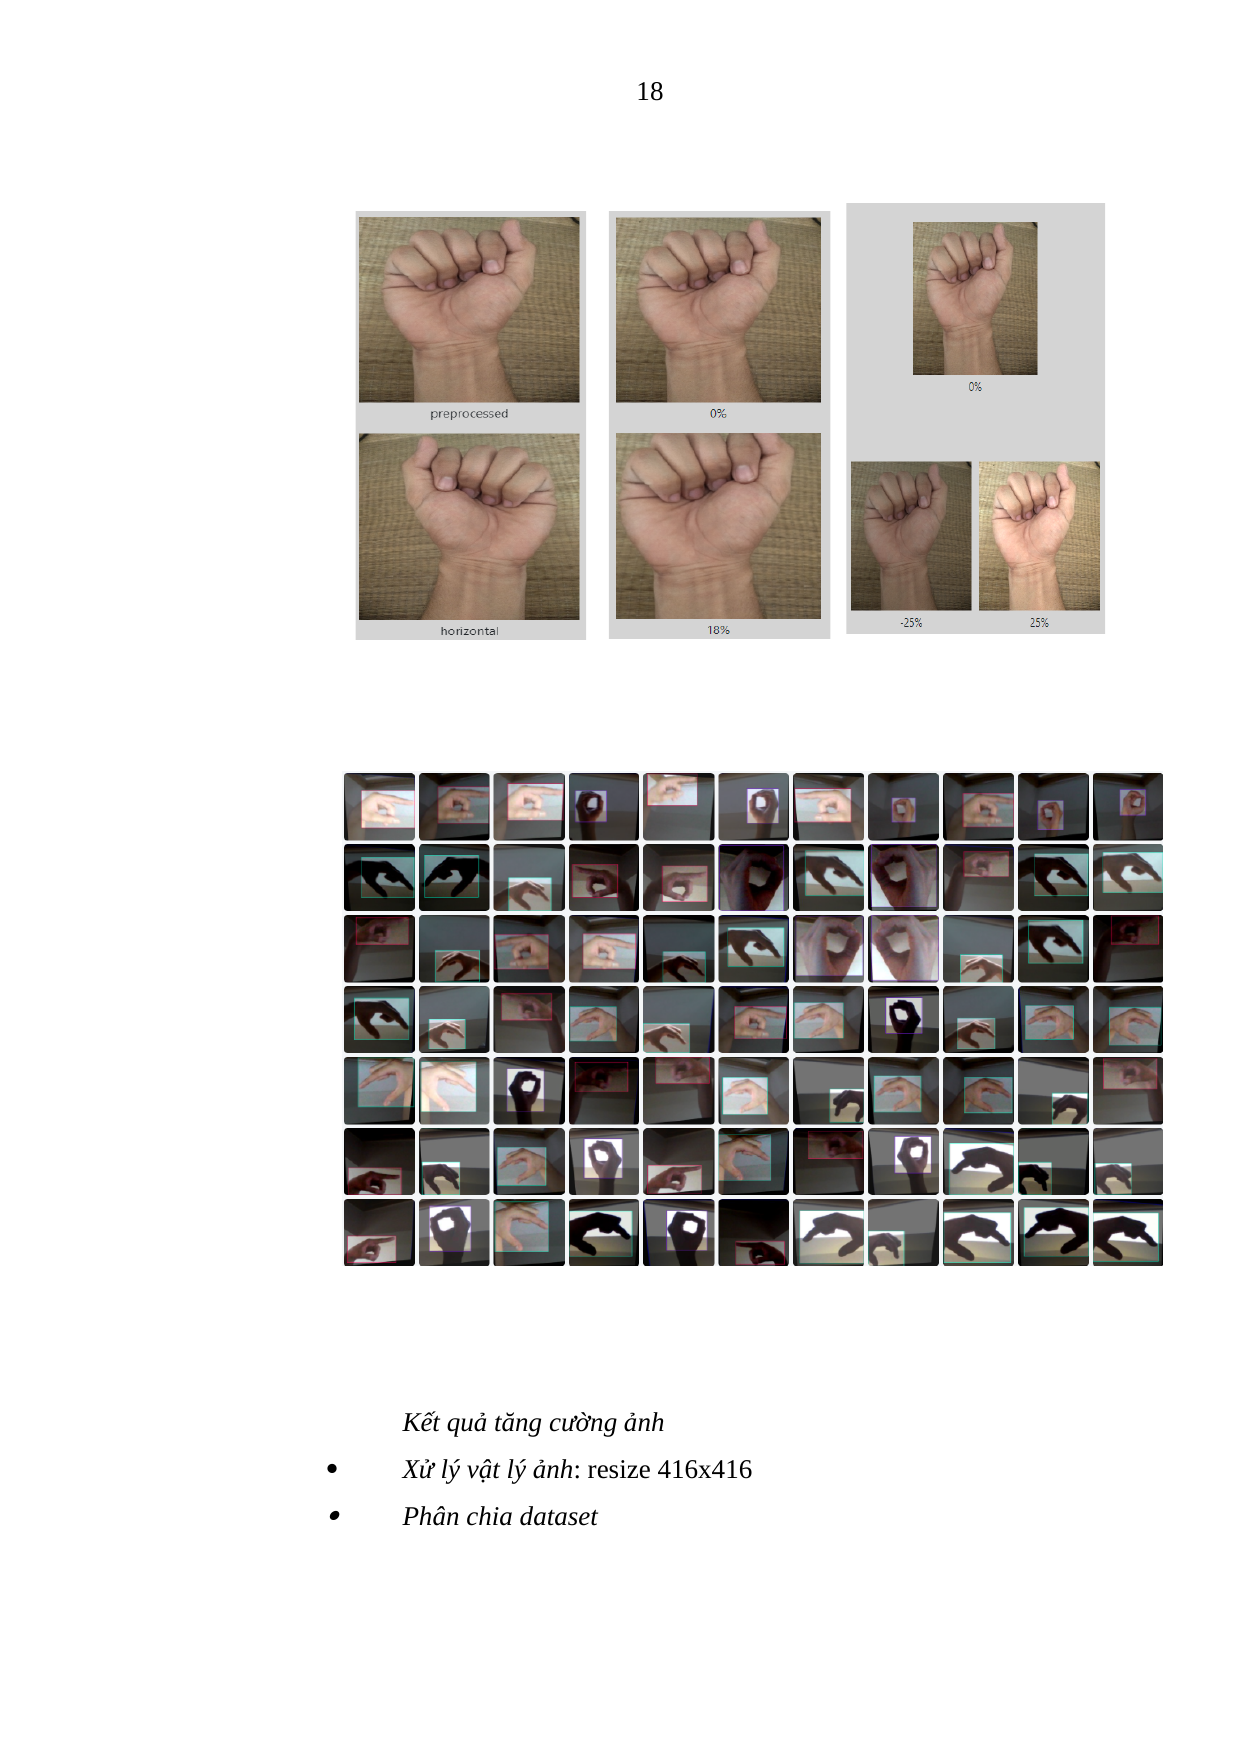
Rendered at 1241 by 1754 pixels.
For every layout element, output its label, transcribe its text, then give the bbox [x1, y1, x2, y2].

list Xử lý vật lý ảnh: resize 416x416 [252, 1453, 1122, 1484]
text Kết quả tăng cường ảnh [327, 1406, 1122, 1437]
list Phân chia dataset [252, 1499, 1122, 1531]
